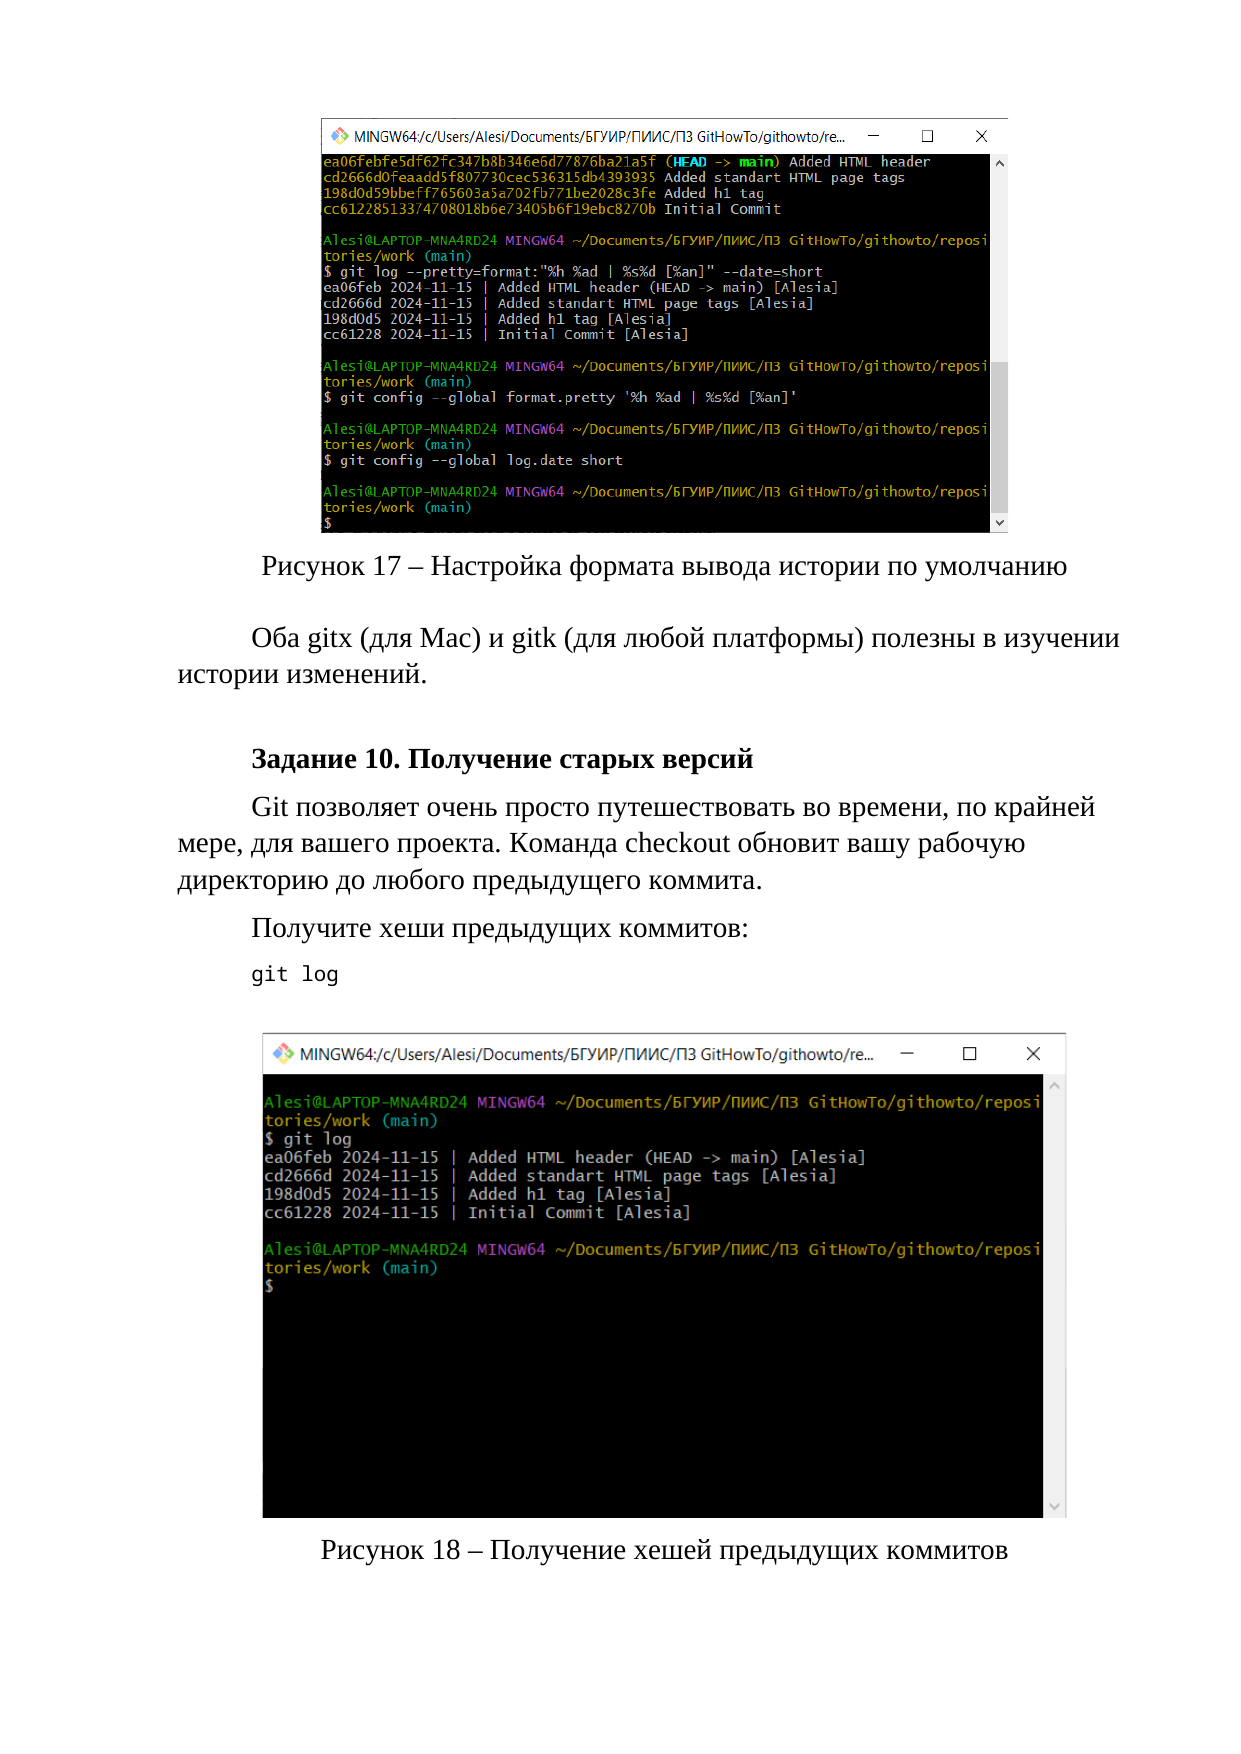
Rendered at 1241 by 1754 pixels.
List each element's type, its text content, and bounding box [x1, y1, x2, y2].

text Получите хеши предыдущих коммитов: [177, 910, 1152, 944]
text Задание 10. Получение старых версий [177, 741, 1152, 774]
text Git позволяет очень просто путешествовать во времени, по крайней мере, для вашего проекта. Команда checkout обновит вашу рабочую директорию до любого предыдущего коммита. [177, 789, 1152, 895]
text git log [177, 959, 1152, 987]
picture [320, 118, 1009, 533]
picture [262, 1032, 1067, 1518]
text Рисунок 18 – Получение хешей предыдущих коммитов [177, 1532, 1152, 1566]
text Рисунок 17 – Настройка формата вывода истории по умолчанию [177, 548, 1152, 581]
text Оба gitx (для Mac) и gitk (для любой платформы) полезны в изучении истории изменений. [177, 620, 1152, 689]
